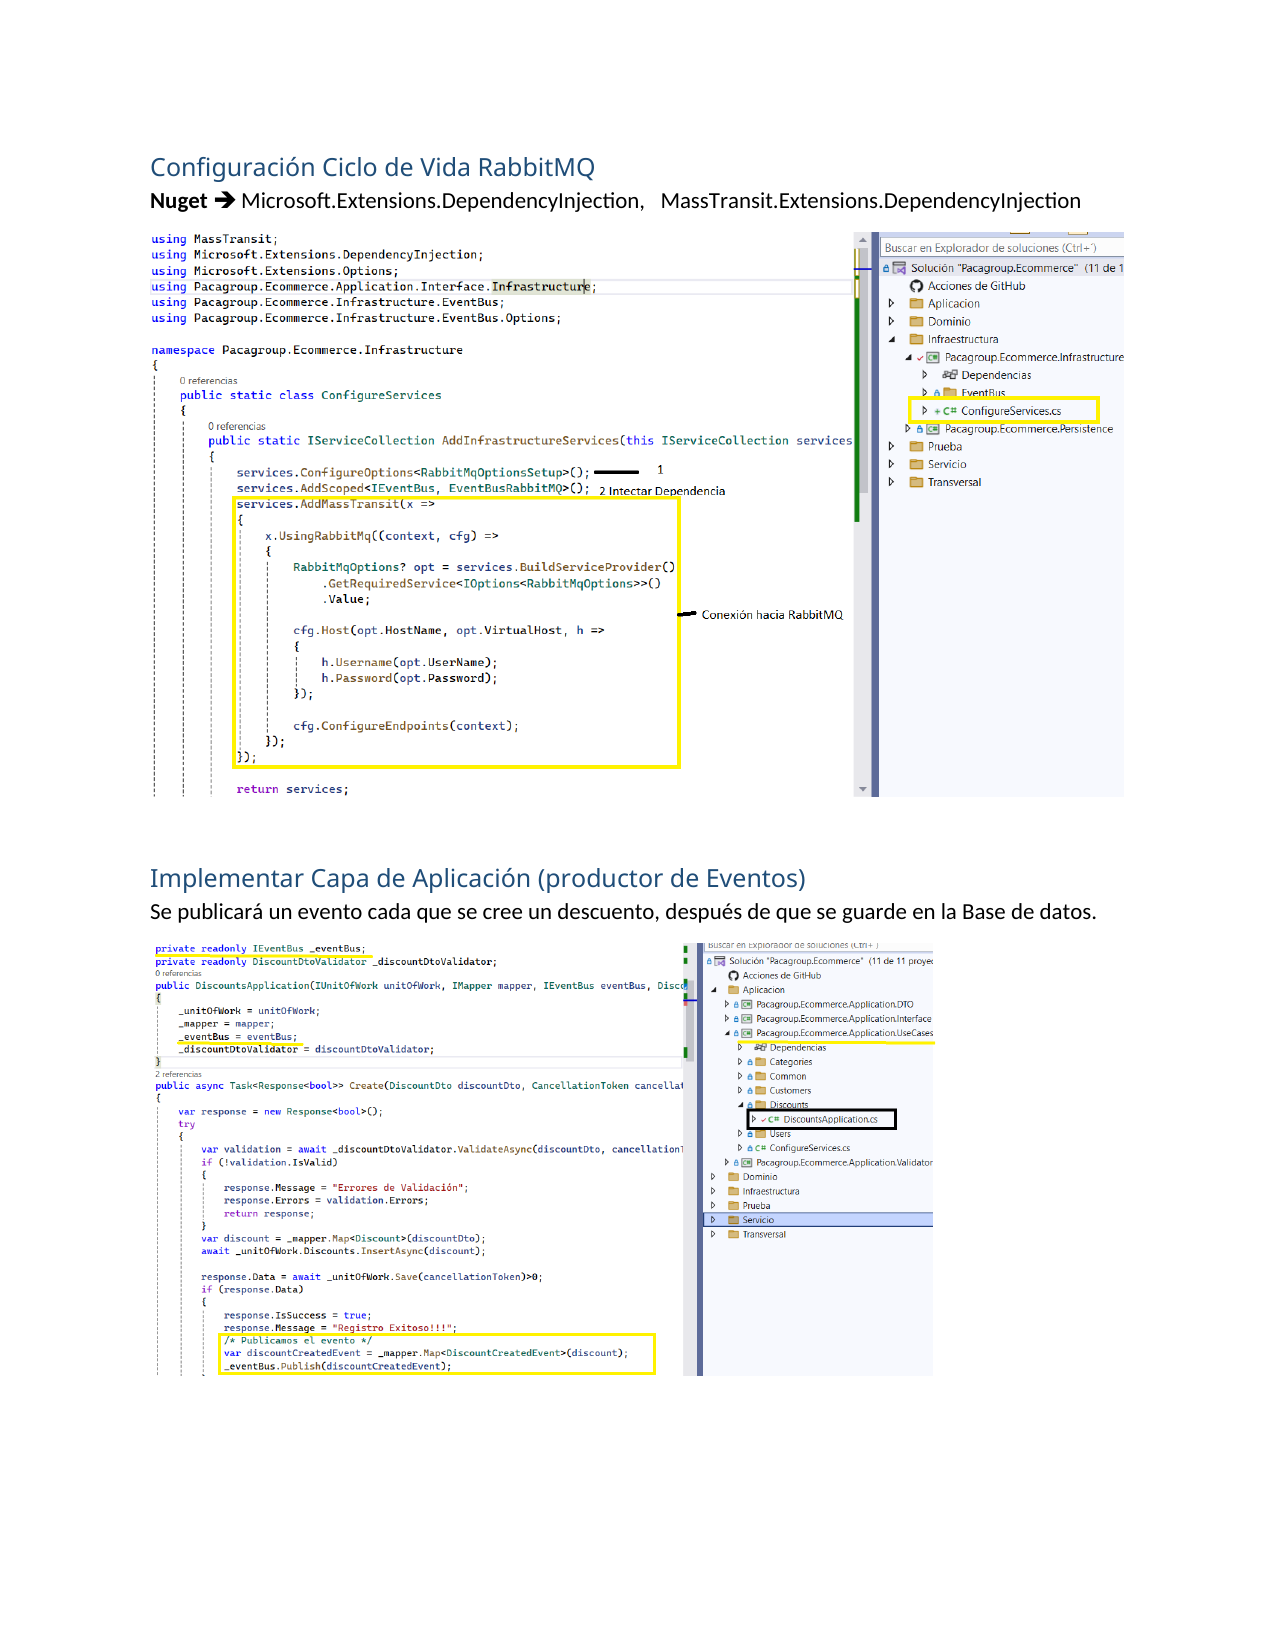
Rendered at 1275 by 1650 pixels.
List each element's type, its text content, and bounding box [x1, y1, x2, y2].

subtitle Configuración Ciclo de Vida RabbitMQ [150, 150, 1125, 184]
subtitle Implementar Capa de Aplicación (productor de Eventos) [150, 861, 1125, 895]
picture [150, 943, 936, 1376]
text Nuget Microsoft.Extensions.DependencyInjection, MassTransit.Extensions.DependencyInjection [150, 186, 1125, 214]
picture [150, 232, 1124, 797]
text Se publicará un evento cada que se cree un descuento, después de que se guarde en la Base de datos. [150, 897, 1125, 925]
